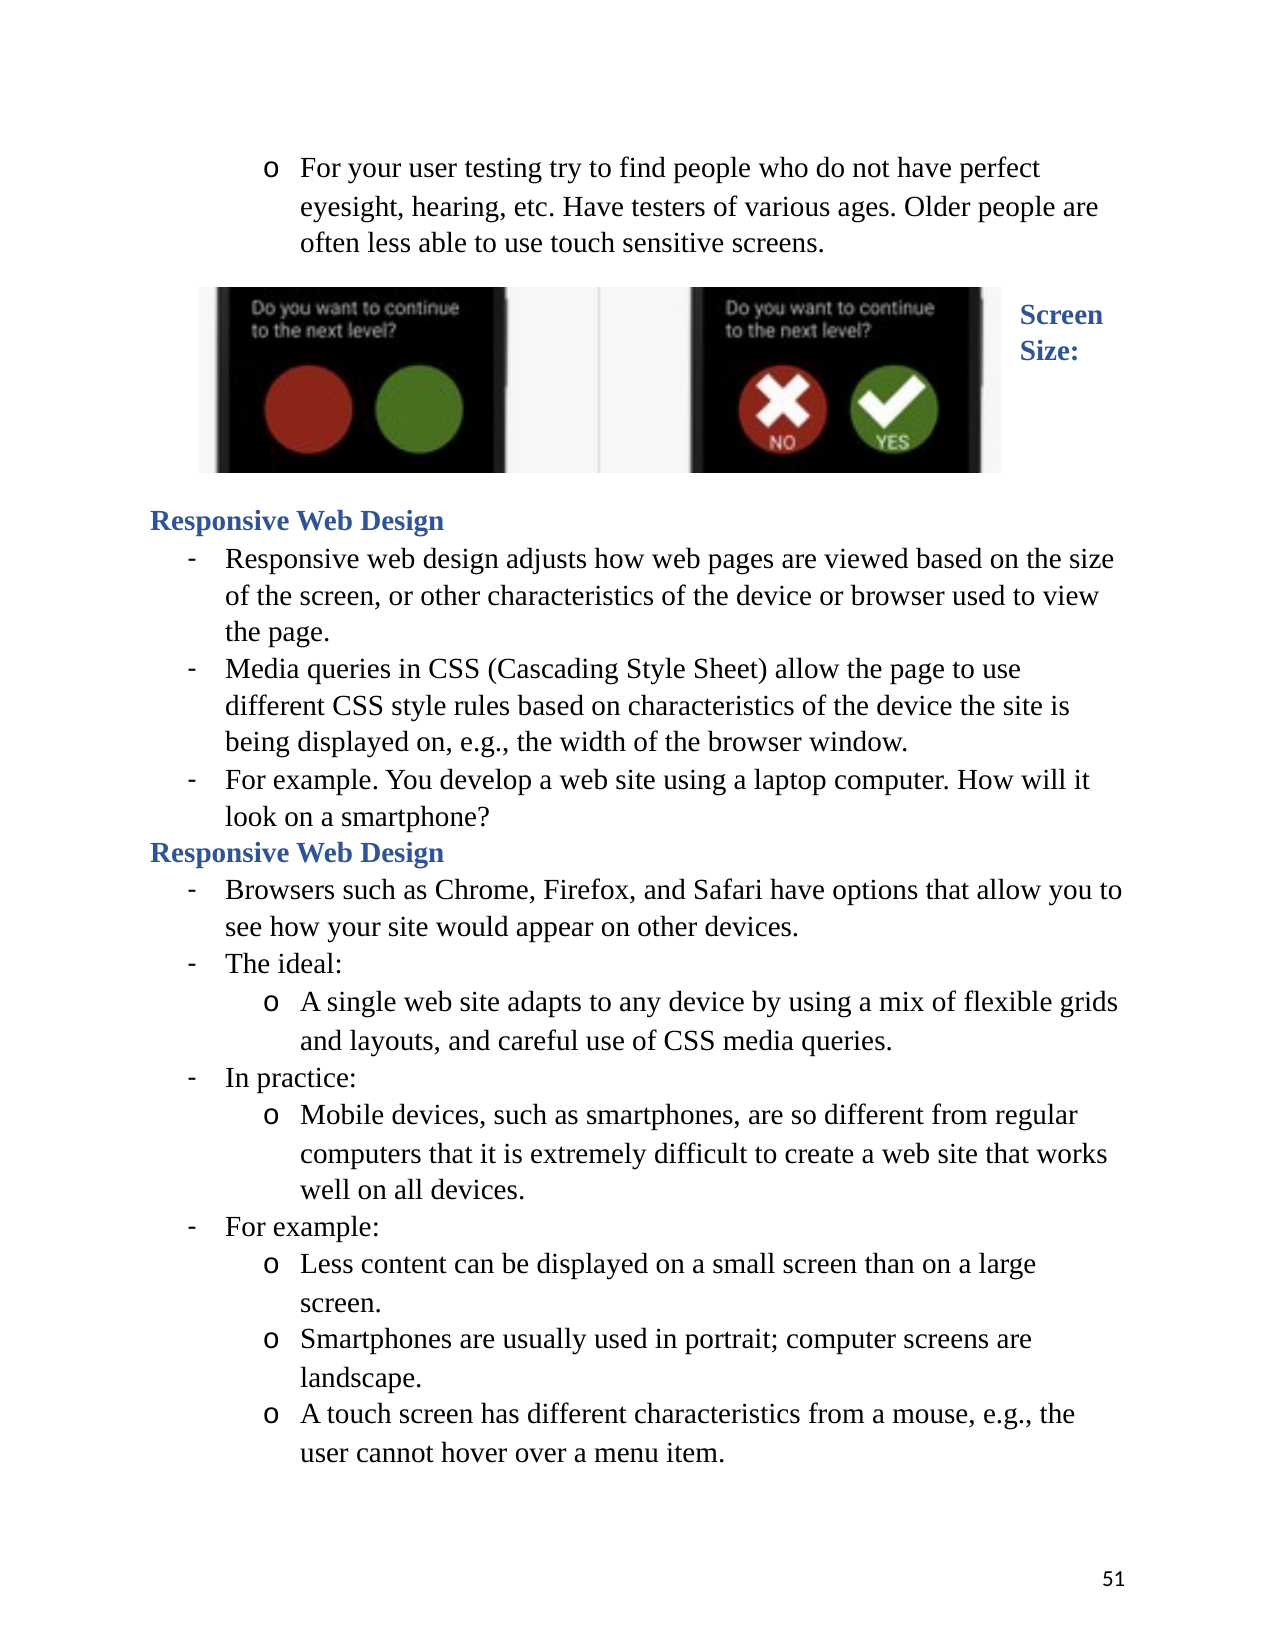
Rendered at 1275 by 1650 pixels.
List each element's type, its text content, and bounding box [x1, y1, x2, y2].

list For example. You develop a web site using a laptop computer. How will it look on a smartphone? [187, 761, 1125, 832]
list For example: [187, 1208, 1125, 1244]
text Screen Size: Responsive Web Design [150, 297, 1125, 537]
list The ideal: [187, 946, 1125, 981]
list Less content can be displayed on a small screen than on a large screen. [262, 1247, 1125, 1319]
list Media queries in CSS (Cascading Style Sheet) allow the page to use different CSS style rules based on characteristics of the device the site is being displayed on, e.g., the width of the browser window. [187, 650, 1125, 758]
list Responsive web design adjusts how web pages are viewed based on the size of the screen, or other characteristics of the device or browser used to view the page. [187, 540, 1125, 648]
list A single web site adapts to any device by using a mix of flexible grids and layouts, and careful use of CSS media queries. [262, 984, 1125, 1056]
list Browsers such as Chrome, Firefox, and Safari have options that allow you to see how your site would appear on other devices. [187, 871, 1125, 943]
text Responsive Web Design [150, 835, 1125, 869]
list Smartphones are usually used in portrait; computer screens are landscape. [262, 1321, 1125, 1394]
list Mobile devices, such as smartphones, are so different from regular computers that it is extremely difficult to create a web site that works well on all devices. [262, 1097, 1125, 1206]
list A touch screen has different characteristics from a mouse, e.g., the user cannot hover over a menu item. [262, 1396, 1125, 1468]
list For your user testing try to find people who do not have perfect eyesight, hearing, etc. Have testers of various ages. Older people are often less able to use touch sensitive screens. [262, 150, 1125, 258]
list In practice: [187, 1059, 1125, 1094]
